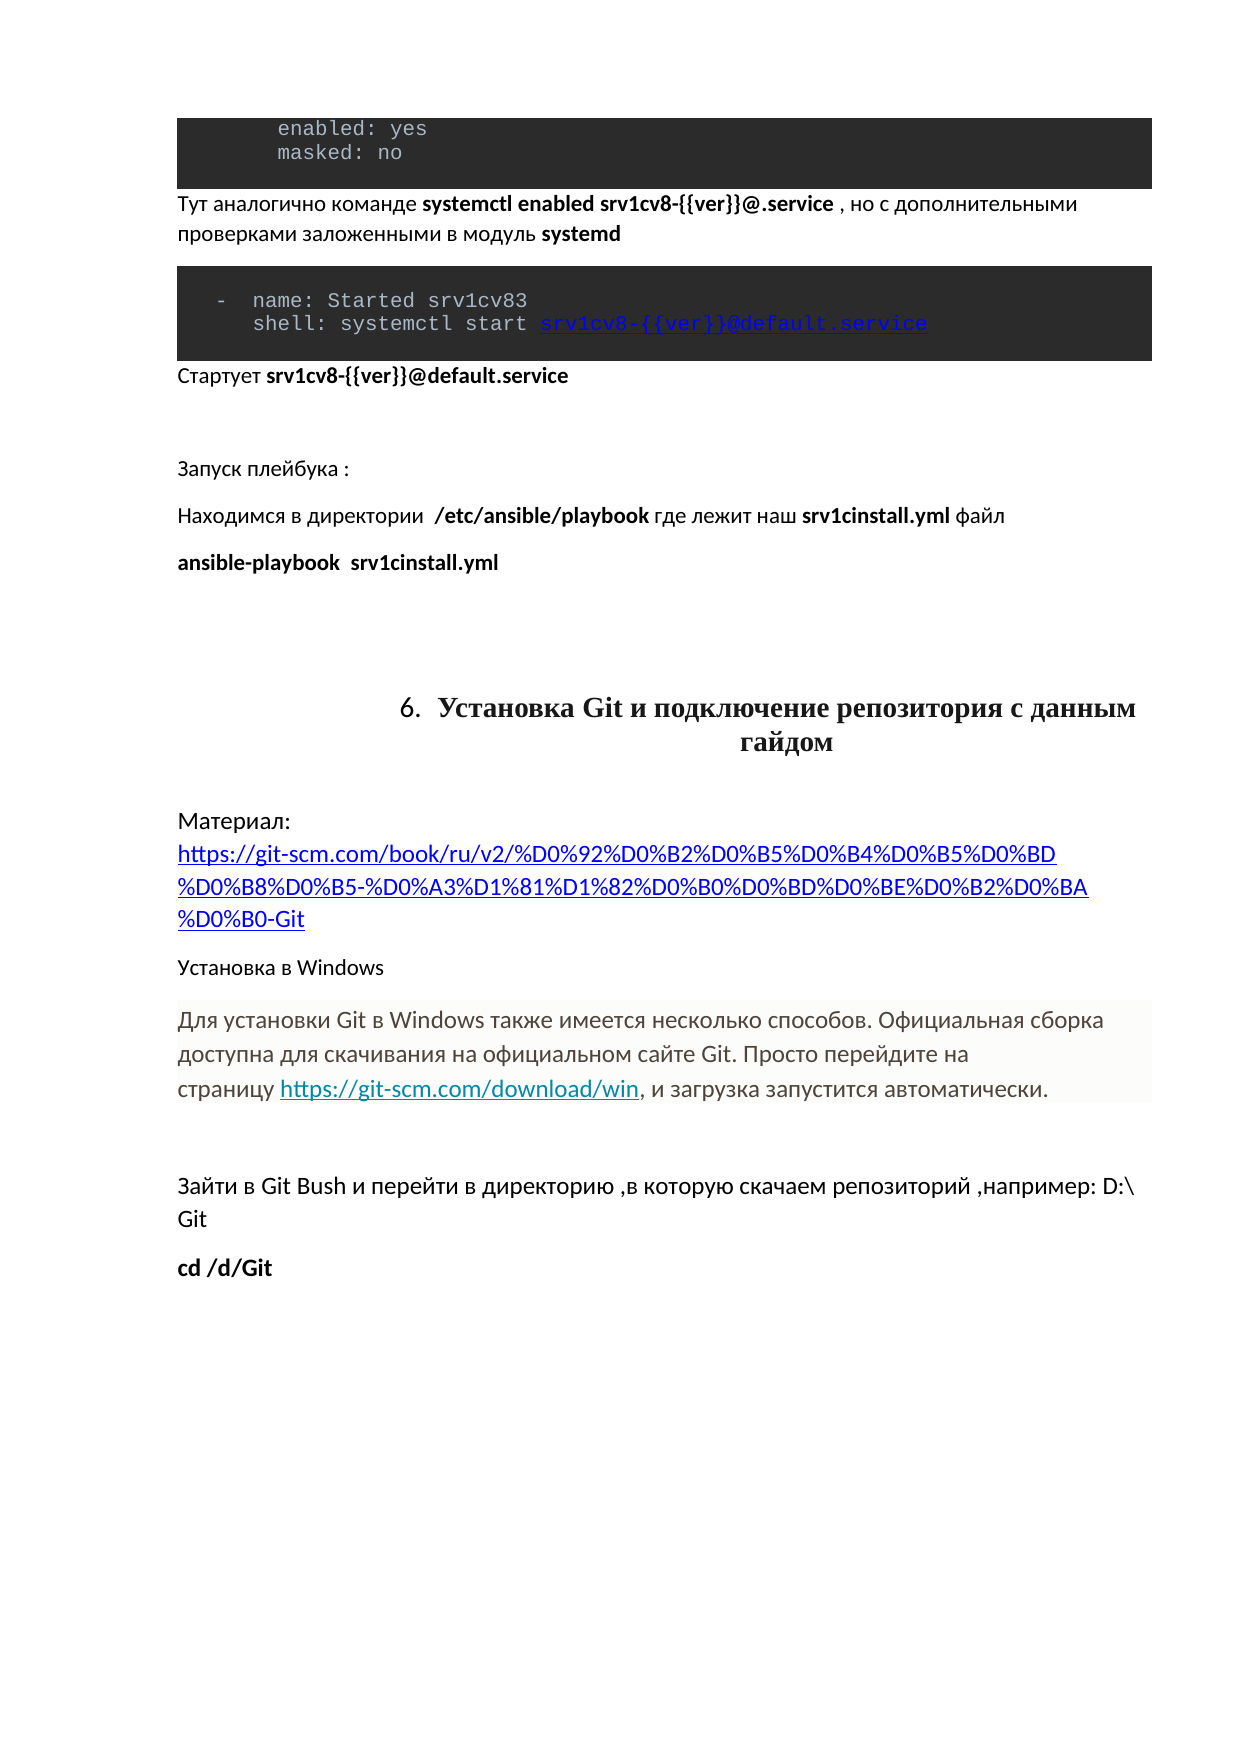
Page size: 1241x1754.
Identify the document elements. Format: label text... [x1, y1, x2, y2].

text Запуск плейбука : [177, 454, 1152, 482]
text Для установки Git в Windows также имеется несколько способов. Официальная сборка доступна для скачивания на официальном сайте Git. Просто перейдите на страницу https://git-scm.com/download/win, и загрузка запустится автоматически. [177, 1000, 1152, 1103]
list Установка Git и подключение репозитория с данным гайдом [384, 689, 1152, 758]
text Находимся в директории /etc/ansible/playbook где лежит наш srv1cinstall.yml файл [177, 501, 1152, 529]
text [177, 118, 1152, 189]
text ansible-playbook srv1cinstall.yml [177, 548, 1152, 576]
text Материал: https://git-scm.com/book/ru/v2/%D0%92%D0%B2%D0%B5%D0%B4%D0%B5%D0%BD%D0%B8%D0%B5-%D0%A3%D1%81%D1%82%D0%B0%D0%BD%D0%BE%D0%B2%D0%BA%D0%B0-Git [177, 805, 1152, 934]
text - name: Started srv1cv83 shell: systemctl start srv1cv8-{{ver}}@default.service [177, 266, 1152, 337]
text Зайти в Git Bush и перейти в директорию ,в которую скачаем репозиторий ,например: D:\Git [177, 1170, 1152, 1233]
text Тут аналогично команде systemctl enabled srv1cv8-{{ver}}@.service , но с дополнительными проверками заложенными в модуль systemd [177, 189, 1152, 247]
text Стартует srv1cv8-{{ver}}@default.service [177, 361, 1152, 389]
text Установка в Windows [177, 953, 1152, 981]
text cd /d/Git [177, 1252, 1152, 1283]
